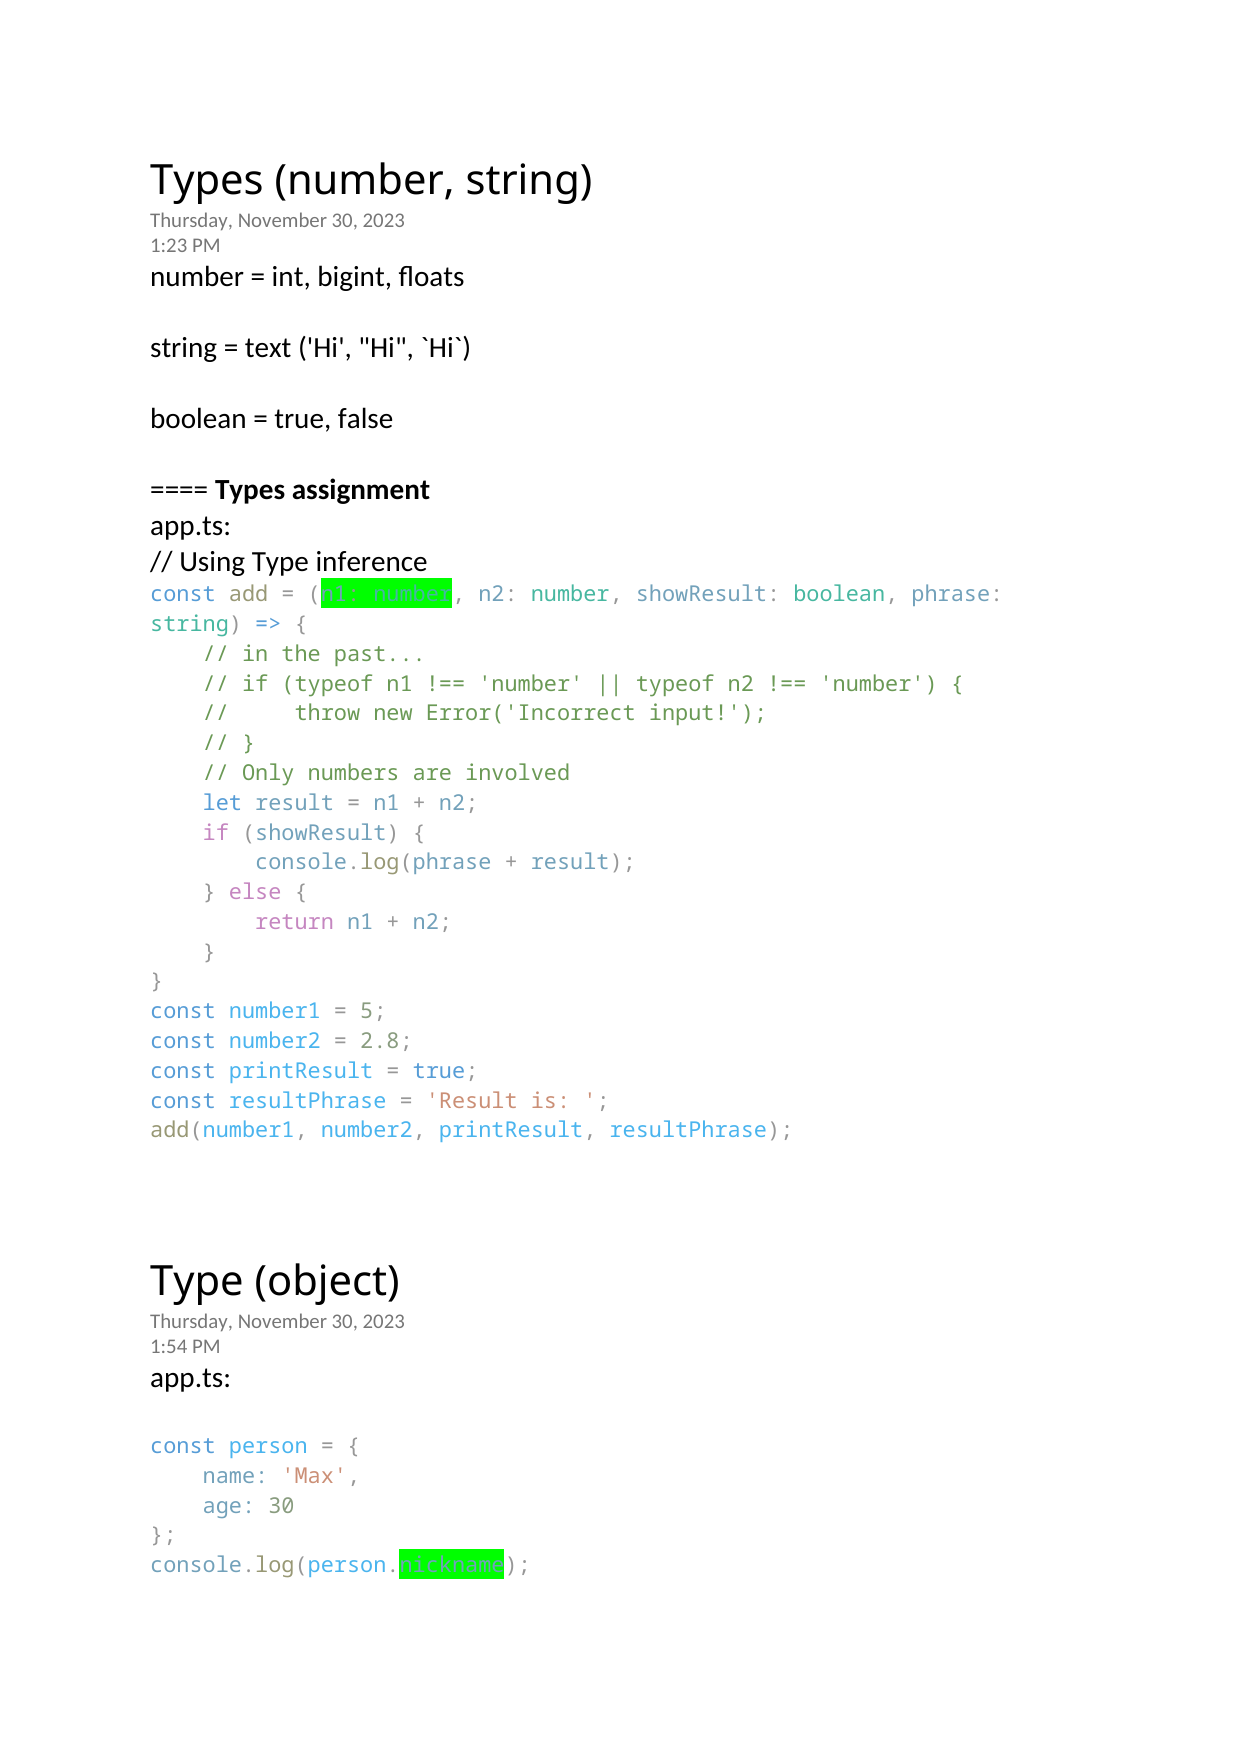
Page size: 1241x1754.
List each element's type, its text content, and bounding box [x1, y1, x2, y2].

text const number1 = 5; [150, 995, 1090, 1025]
text } [150, 936, 1090, 966]
text 1:54 PM [150, 1333, 1090, 1359]
text Types (number, string) [150, 150, 1090, 207]
text } else { [150, 876, 1090, 906]
text add(number1, number2, printResult, resultPhrase); [150, 1114, 1090, 1144]
text // if (typeof n1 !== 'number' || typeof n2 !== 'number') { [150, 668, 1090, 697]
text }; [150, 1519, 1090, 1549]
text ==== Types assignment [150, 471, 1090, 507]
text age: 30 [150, 1489, 1090, 1519]
text // Using Type inference [150, 543, 1090, 578]
text app.ts: [150, 1359, 1090, 1394]
text // in the past... [150, 638, 1090, 668]
text // Only numbers are involved [150, 757, 1090, 787]
text console.log(person.nickname); [150, 1549, 399, 1579]
text const printResult = true; [150, 1055, 1090, 1085]
text } [150, 966, 1090, 995]
text number = int, bigint, floats [150, 258, 1090, 293]
text Type (object) [150, 1251, 1090, 1308]
text if (showResult) { [150, 817, 1090, 846]
text Thursday, November 30, 2023 [150, 1308, 1090, 1333]
text return n1 + n2; [150, 906, 1090, 936]
text Thursday, November 30, 2023 [150, 207, 1090, 232]
text const number2 = 2.8; [150, 1025, 1090, 1055]
text const add = (n1: number, n2: number, showResult: boolean, phrase: string) => { [150, 578, 1090, 638]
text console.log(phrase + result); [150, 846, 1090, 876]
text console.log(person.nickname); [504, 1549, 1090, 1579]
text const resultPhrase = 'Result is: '; [150, 1085, 1090, 1114]
text app.ts: [150, 507, 1090, 543]
text 1:23 PM [150, 232, 1090, 258]
text boolean = true, false [150, 400, 1090, 436]
text let result = n1 + n2; [150, 787, 1090, 817]
text // throw new Error('Incorrect input!'); [150, 697, 1090, 727]
text string = text ('Hi', "Hi", `Hi`) [150, 329, 1090, 364]
text name: 'Max', [150, 1460, 1090, 1489]
text // } [150, 727, 1090, 757]
text const person = { [150, 1430, 1090, 1460]
